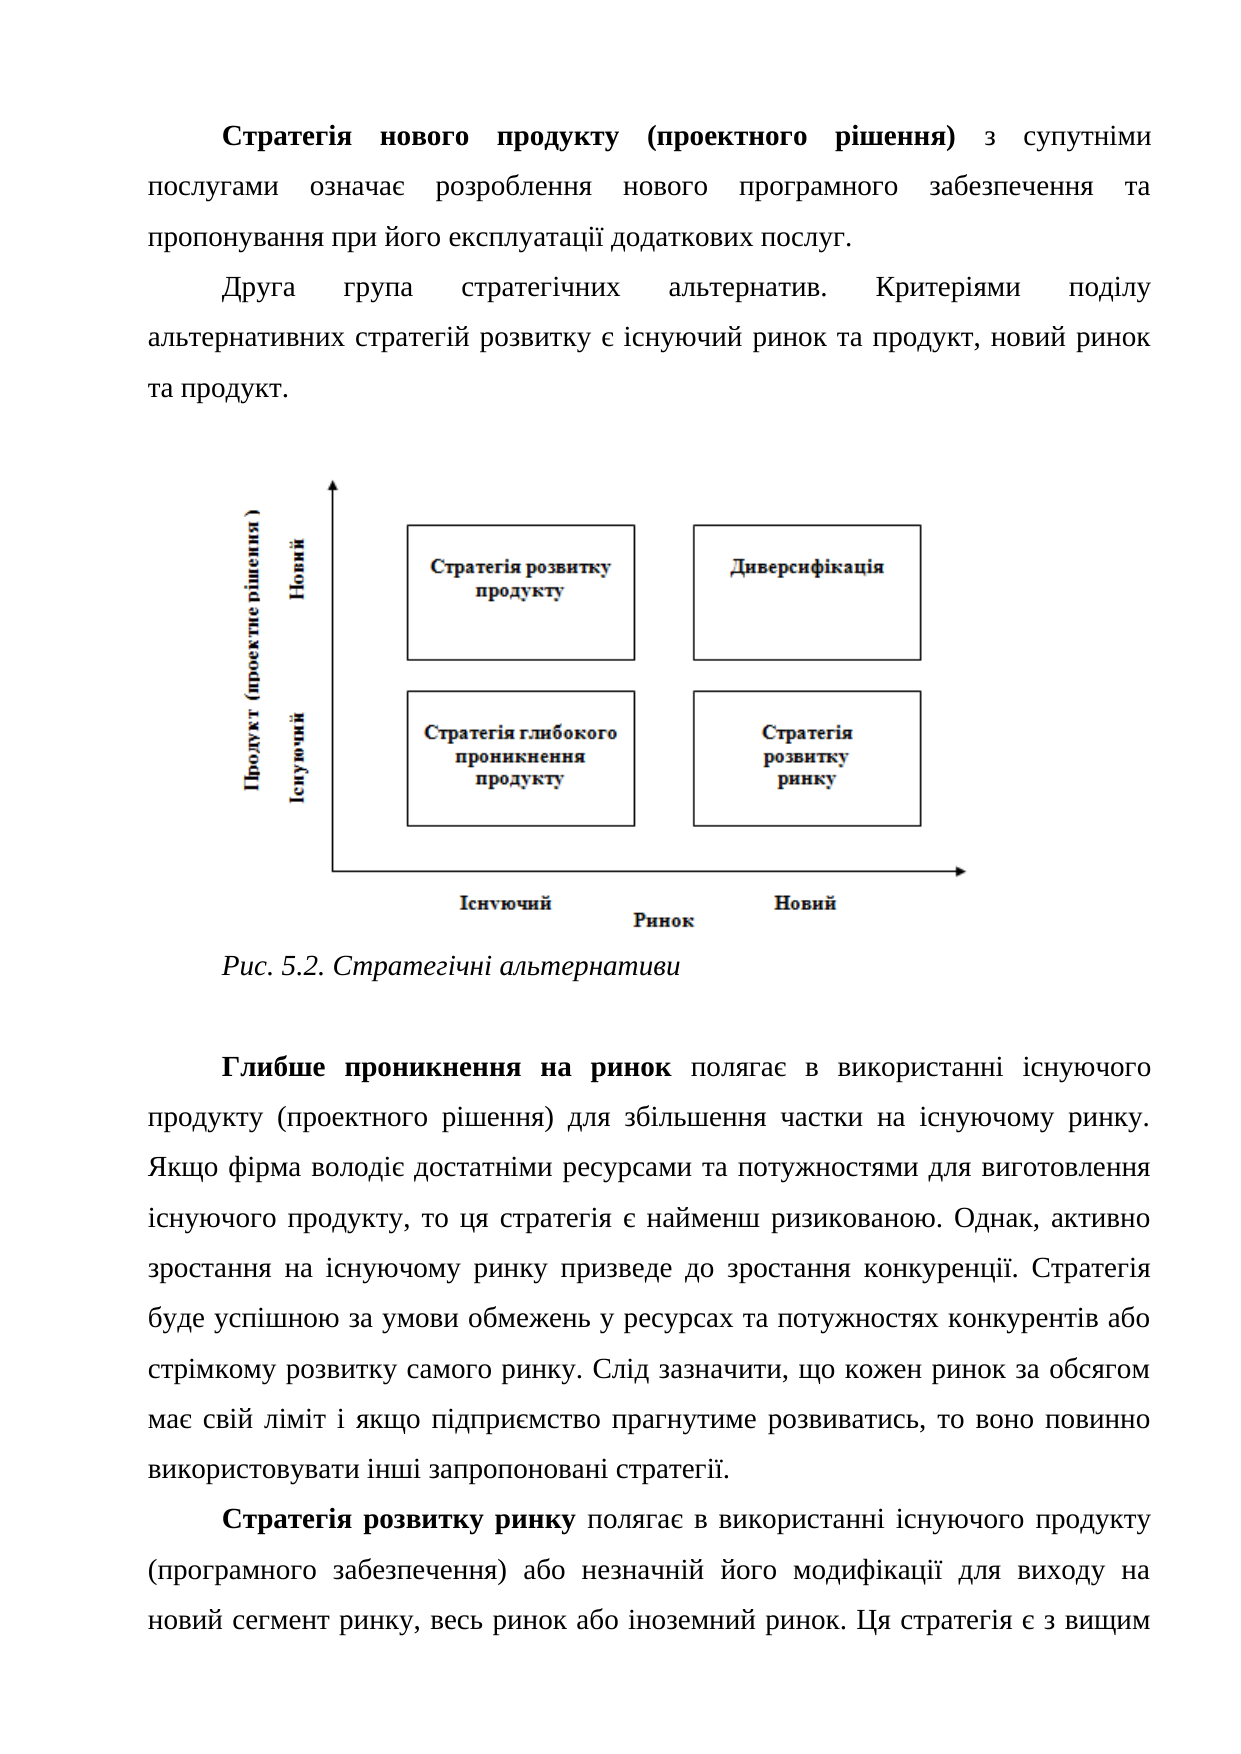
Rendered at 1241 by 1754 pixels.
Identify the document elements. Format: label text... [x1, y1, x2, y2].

text Рис. 5.2. Стратегічні альтернативи [148, 948, 1152, 982]
text Стратегія нового продукту (проектного рішення) з супутніми послугами означає розроблення нового програмного забезпечення та пропонування при його експлуатації додаткових послуг. [148, 118, 1152, 252]
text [148, 1502, 1152, 1636]
text Друга група стратегічних альтернатив. Критеріями поділу альтернативних стратегій розвитку є існуючий ринок та продукт, новий ринок та продукт. [148, 269, 1152, 403]
text Глибше проникнення на ринок полягає в використанні існуючого продукту (проектного рішення) для збільшення частки на існуючому ринку. Якщо фірма володіє достатніми ресурсами та потужностями для виготовлення існуючого продукту, то ця стратегія є найменш ризикованою. Однак, активно зростання на існуючому ринку призведе до зростання конкуренції. Стратегія буде успішною за умови обмежень у ресурсах та потужностях конкурентів або стрімкому розвитку самого ринку. Слід зазначити, що кожен ринок за обсягом має свій ліміт і якщо підприємство прагнутиме розвиватись, то воно повинно використовувати інші запропоновані стратегії. [148, 1049, 1152, 1485]
picture [221, 470, 989, 935]
